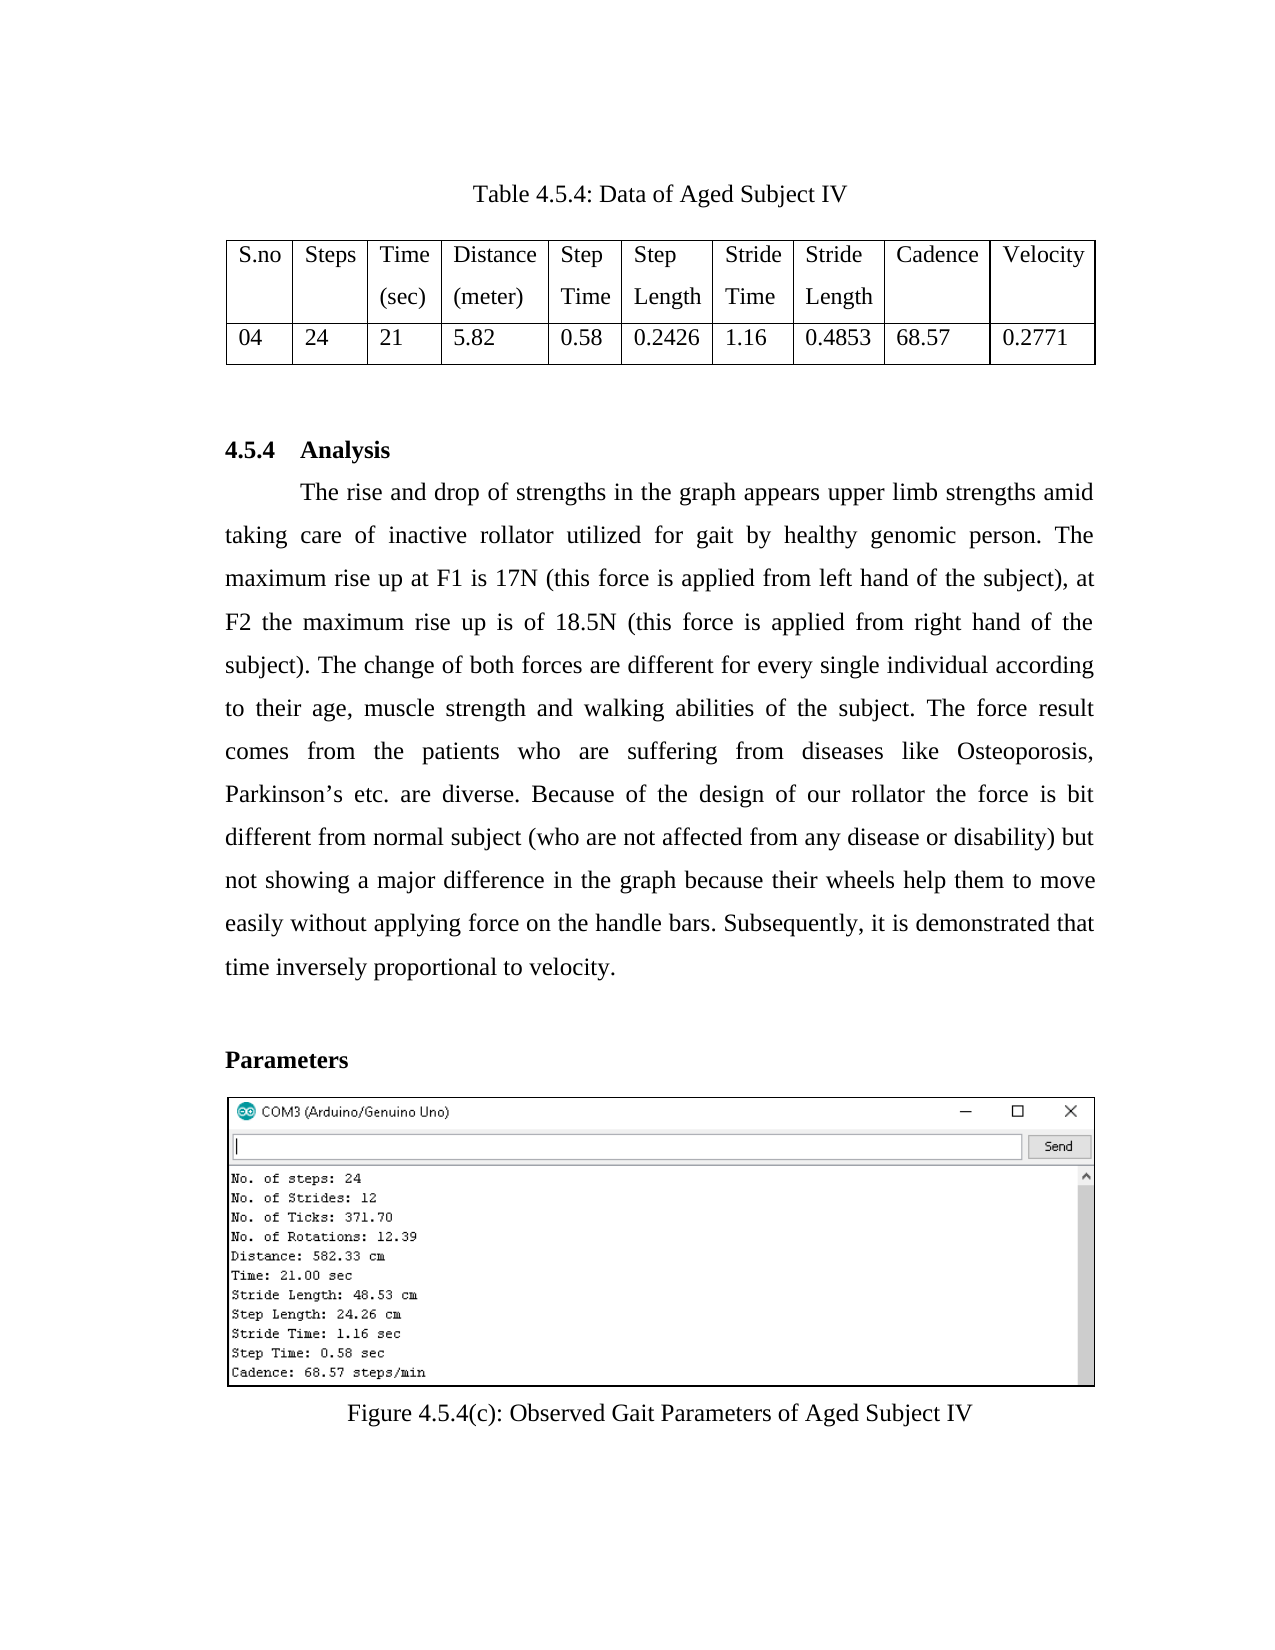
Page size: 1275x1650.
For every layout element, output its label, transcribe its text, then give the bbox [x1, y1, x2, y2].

subtitle Analysis [225, 435, 1181, 463]
table_header Stride Length [794, 241, 884, 322]
table_header Step Time [549, 241, 621, 322]
table_header Steps [293, 241, 367, 322]
table_cell 0.2426 [622, 324, 712, 364]
text Figure 4.5.4(c): Observed Gait Parameters of Aged Subject IV [256, 1387, 1064, 1427]
table_header Velocity [991, 241, 1094, 322]
text The rise and drop of strengths in the graph appears upper limb strengths amid taking care of inactive rollator utilized for gait by healthy genomic person. The maximum rise up at F1 is 17N (this force is applied from left hand of the subject), at F2 the maximum rise up is of 18.5N (this force is applied from right hand of the subject). The change of both forces are different for every single individual according to their age, muscle strength and walking abilities of the subject. The force result comes from the patients who are suffering from diseases like Osteoporosis, Parkinson’s etc. are diverse. Because of the design of our rollator the force is bit different from normal subject (who are not affected from any disease or disability) but not showing a major difference in the graph because their wheels help them to move easily without applying force on the handle bars. Subsequently, it is demonstrated that time inversely proportional to velocity. [225, 477, 1095, 980]
table_cell 24 [293, 324, 367, 364]
table_header Step Length [622, 241, 712, 322]
table_cell 0.58 [549, 324, 621, 364]
table_header Cadence [885, 241, 989, 322]
table_cell 68.57 [885, 324, 989, 364]
table_header S.no [227, 241, 292, 322]
table_cell 5.82 [442, 324, 548, 364]
table_cell 21 [368, 324, 441, 364]
table_cell 04 [227, 324, 292, 364]
table_header Time (sec) [368, 241, 441, 322]
table_header Distance (meter) [442, 241, 548, 322]
table_cell 1.16 [713, 324, 793, 364]
table_cell 0.4853 [794, 324, 884, 364]
table_cell 0.2771 [991, 324, 1094, 364]
text Table 4.5.4: Data of Aged Subject IV [256, 179, 1064, 208]
picture [229, 1102, 1094, 1385]
table_header Stride Time [713, 241, 793, 322]
subtitle Parameters [225, 1045, 1181, 1074]
